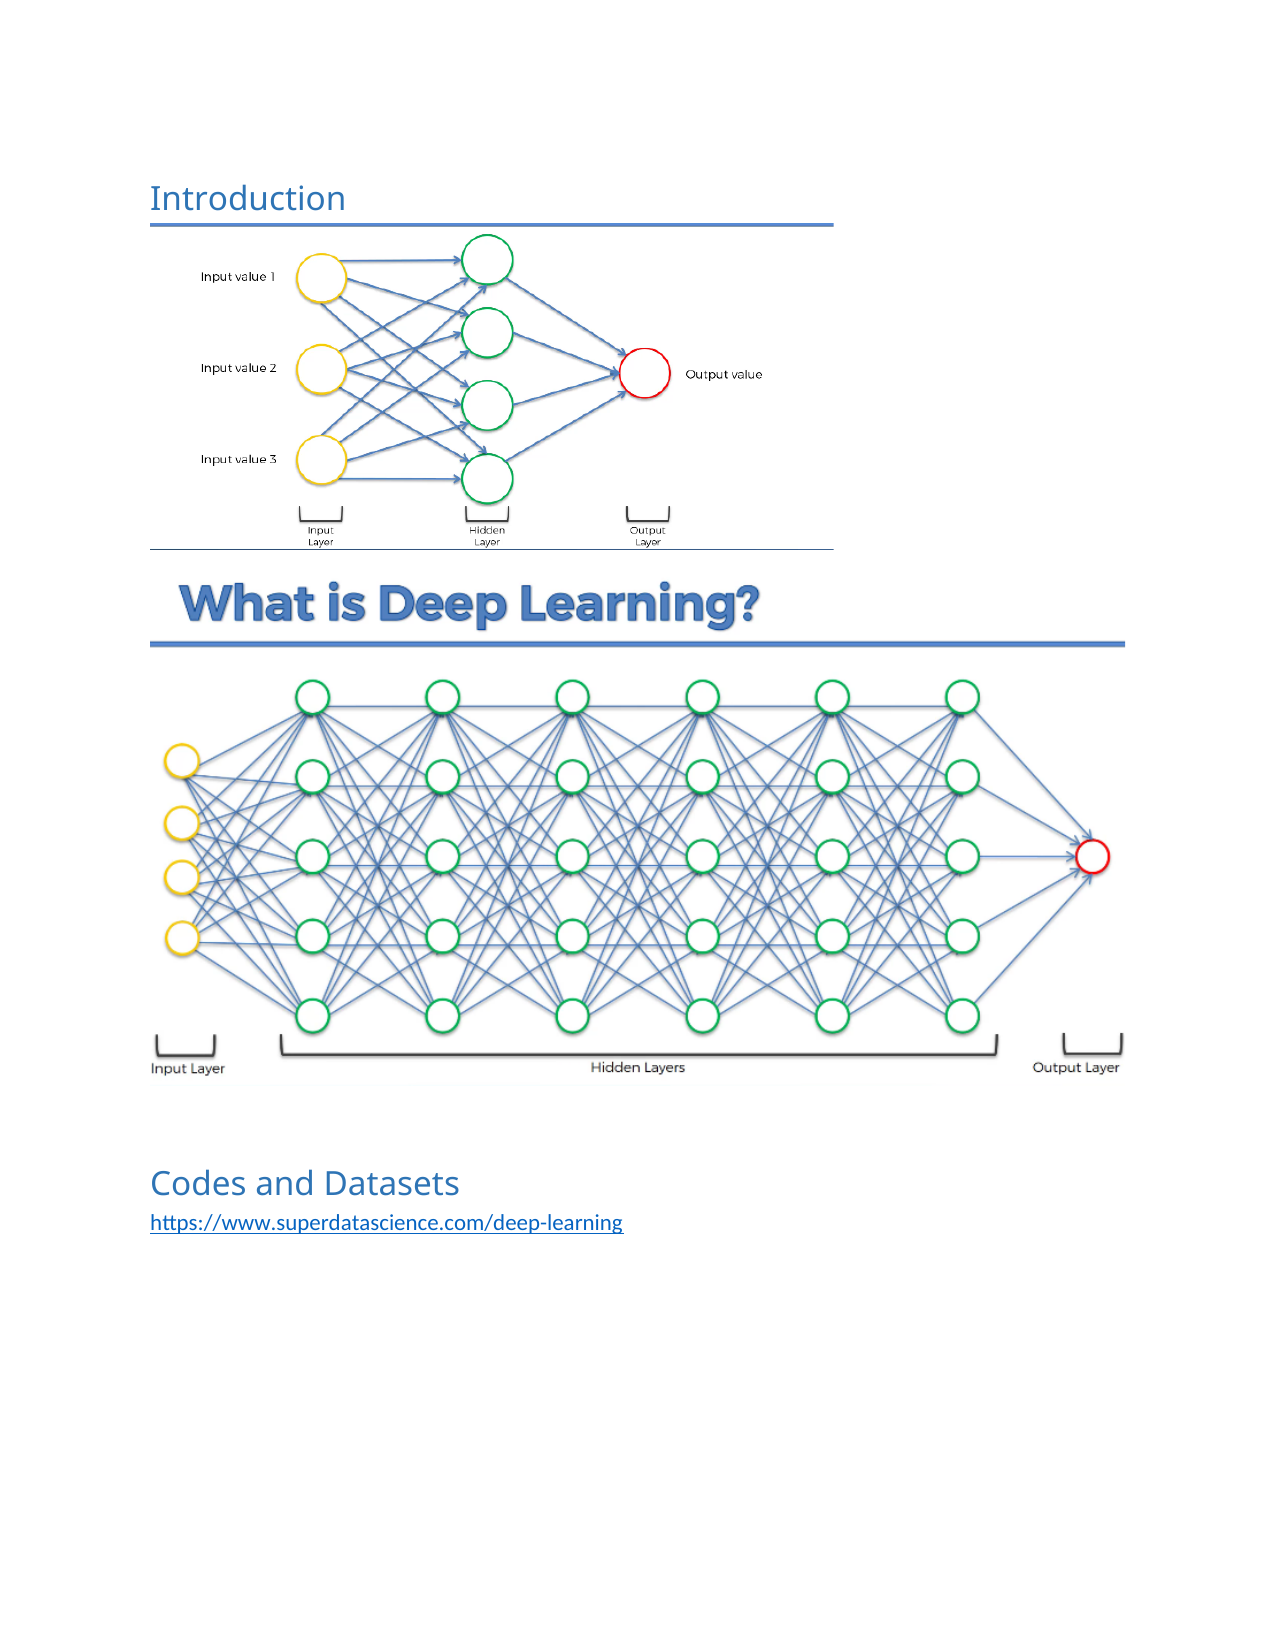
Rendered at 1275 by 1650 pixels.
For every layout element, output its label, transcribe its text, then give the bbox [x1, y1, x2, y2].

picture [150, 223, 834, 550]
subtitle Introduction [150, 175, 1125, 220]
picture [150, 568, 1125, 1086]
subtitle Codes and Datasets [150, 1159, 1125, 1205]
text https://www.superdatascience.com/deep-learning [150, 1208, 1125, 1236]
